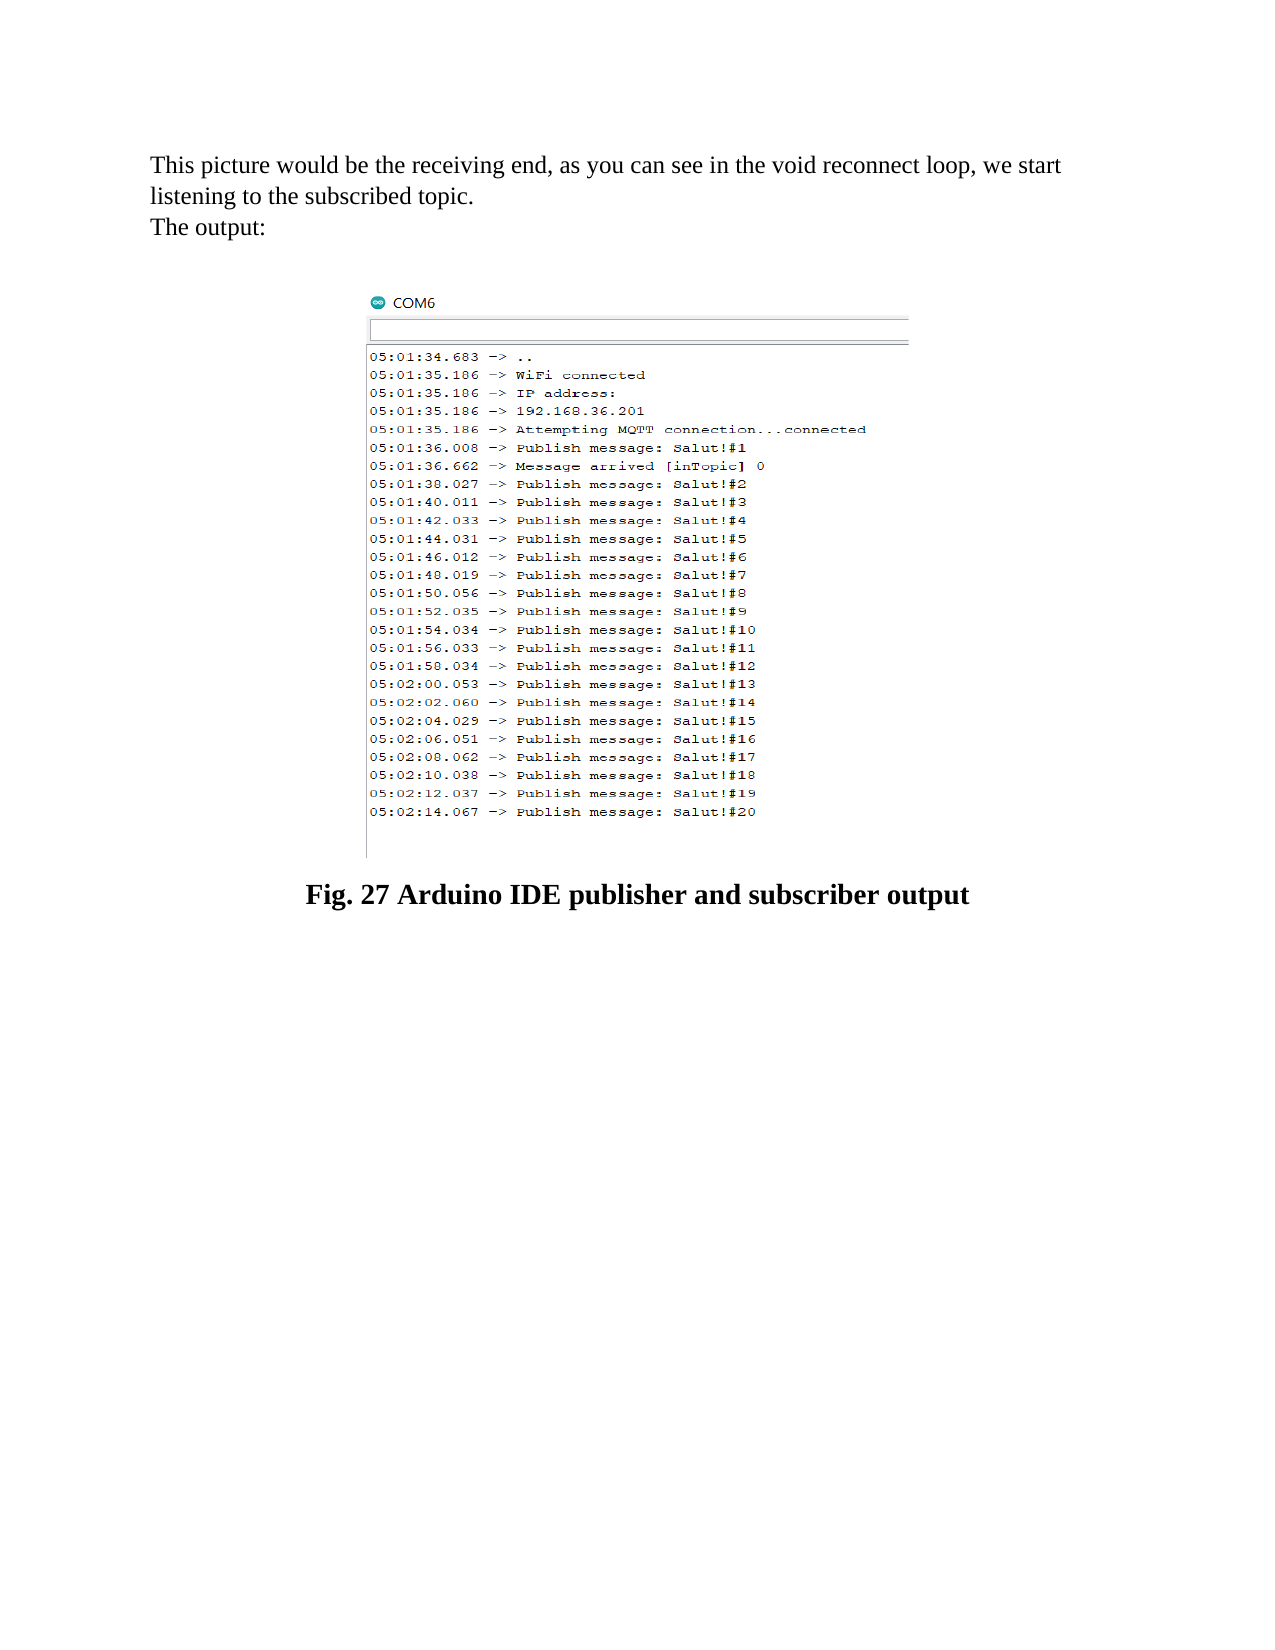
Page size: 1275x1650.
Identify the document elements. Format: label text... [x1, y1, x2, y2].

text The output: [150, 212, 1125, 241]
picture [366, 290, 909, 858]
text This picture would be the receiving end, as you can see in the void reconnect loop, we start listening to the subscribed topic. [150, 150, 1125, 210]
text Fig. 27 Arduino IDE publisher and subscriber output [150, 877, 1125, 910]
